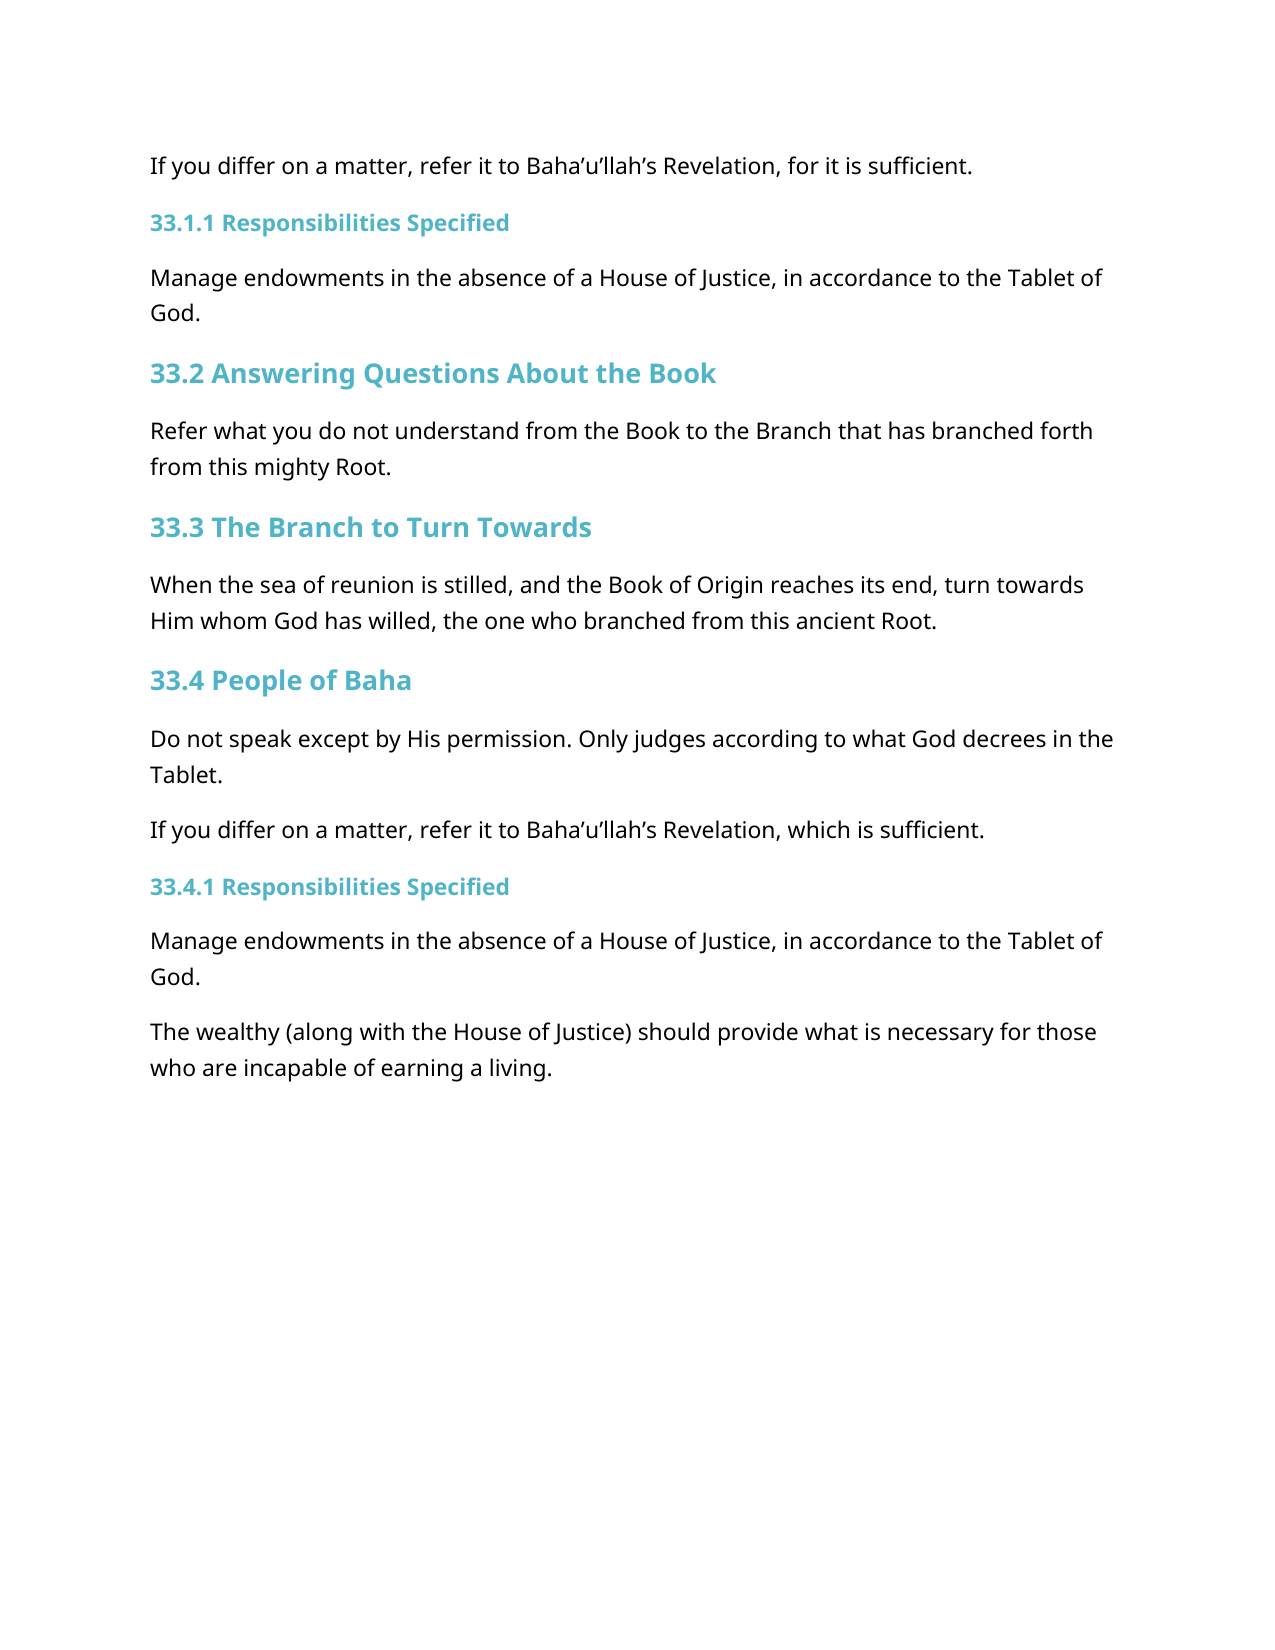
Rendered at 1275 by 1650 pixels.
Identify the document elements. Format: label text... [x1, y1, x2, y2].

text Manage endowments in the absence of a House of Justice, in accordance to the Tablet of God. [150, 261, 1125, 329]
subtitle 33.1.1 Responsibilities Specified [150, 207, 1125, 238]
text Refer what you do not understand from the Book to the Branch that has branched forth from this mighty Root. [150, 415, 1125, 482]
text If you differ on a matter, refer it to Baha’u’llah’s Revelation, for it is sufficient. [150, 150, 1125, 181]
text Do not speak except by His permission. Only judges according to what God decrees in the Tablet. [150, 723, 1125, 790]
text The wealthy (along with the House of Justice) should provide what is necessary for those who are incapable of earning a living. [150, 1016, 1125, 1083]
subtitle 33.2 Answering Questions About the Book [150, 354, 1125, 391]
text If you differ on a matter, refer it to Baha’u’llah’s Revelation, which is sufficient. [150, 814, 1125, 845]
text Manage endowments in the absence of a House of Justice, in accordance to the Tablet of God. [150, 925, 1125, 992]
subtitle 33.3 The Branch to Turn Towards [150, 508, 1125, 545]
text When the sea of reunion is stilled, and the Book of Origin reaches its end, turn towards Him whom God has willed, the one who branched from this ancient Root. [150, 569, 1125, 636]
subtitle 33.4 People of Baha [150, 662, 1125, 699]
subtitle 33.4.1 Responsibilities Specified [150, 870, 1125, 902]
